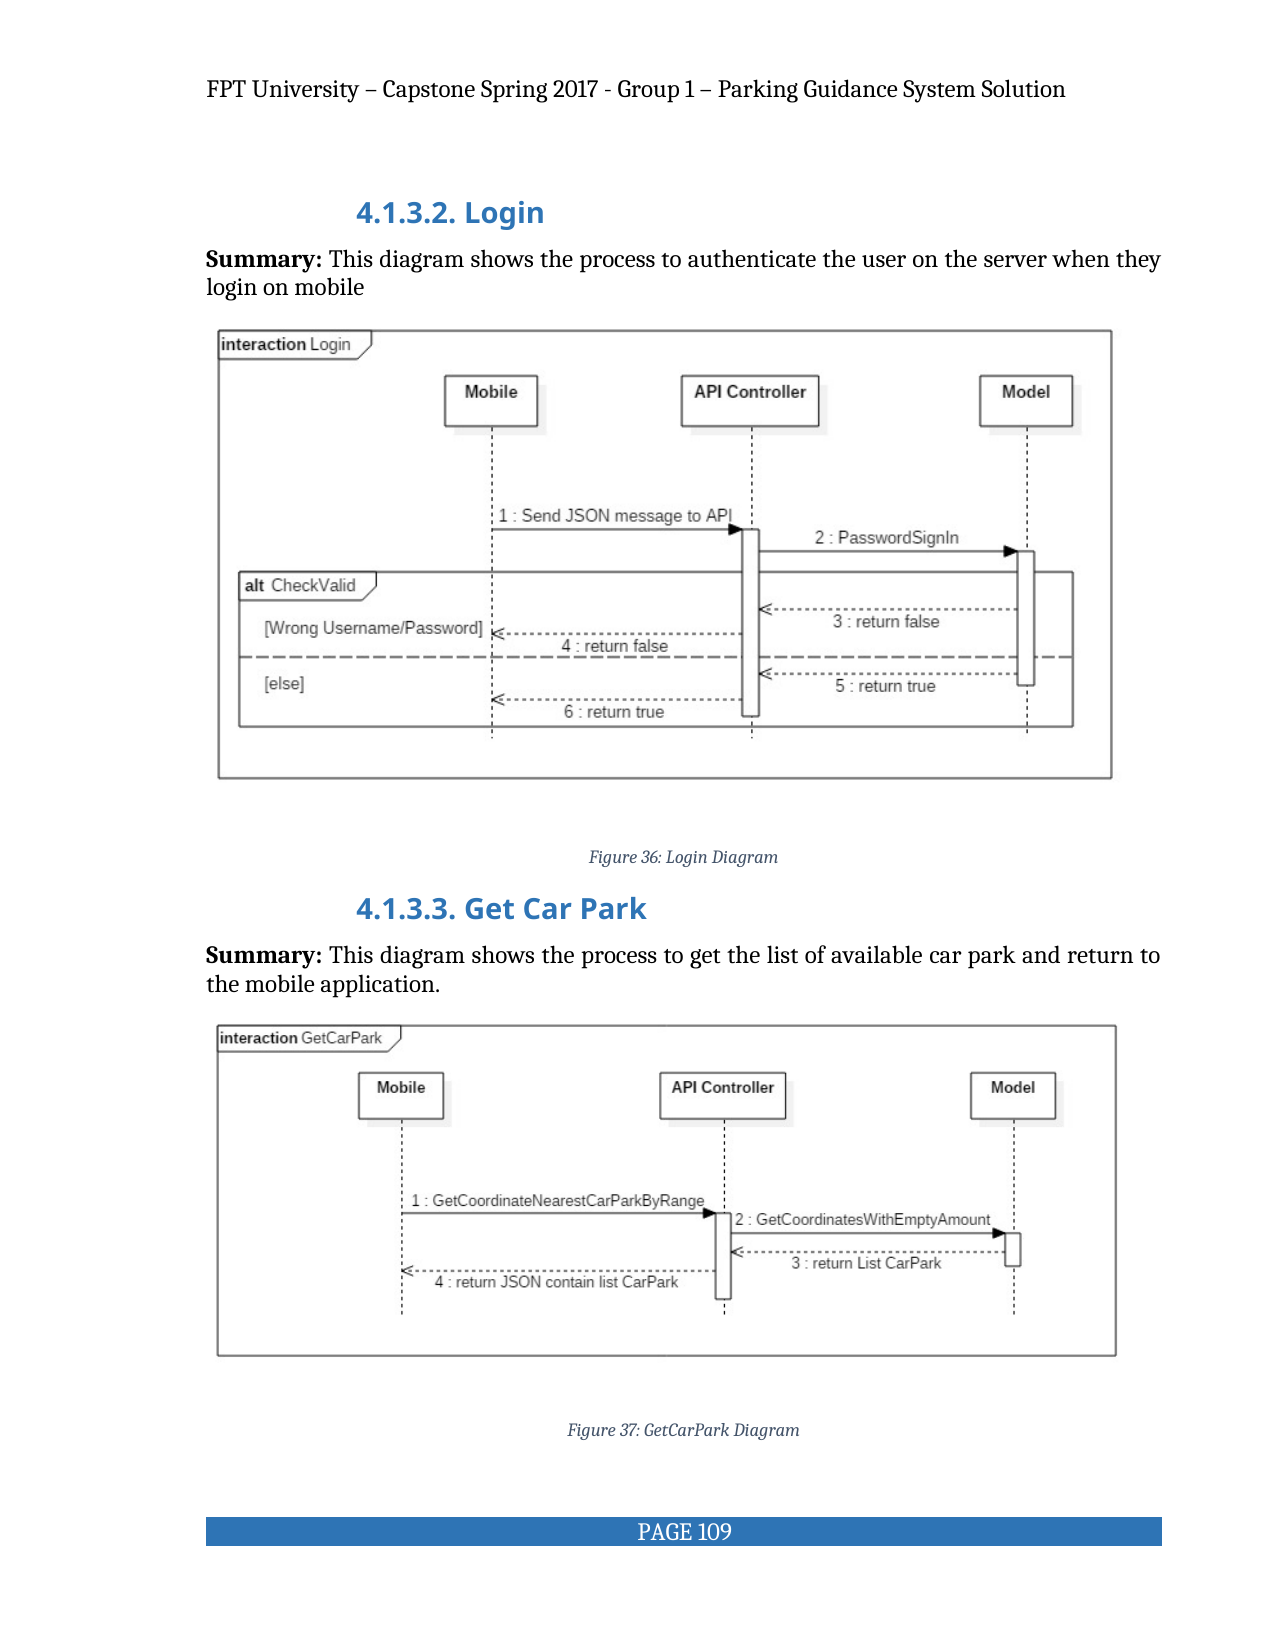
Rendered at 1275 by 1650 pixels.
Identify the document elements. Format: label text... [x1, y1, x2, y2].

text Summary: This diagram shows the process to authenticate the user on the server when they login on mobile [206, 244, 1162, 302]
picture [206, 1015, 1163, 1403]
subtitle Login [206, 192, 1162, 232]
picture [206, 318, 1163, 830]
subtitle Get Car Park [206, 889, 1162, 928]
text Figure 36: Login Diagram [206, 846, 1162, 868]
text Summary: This diagram shows the process to get the list of available car park and return to the mobile application. [206, 941, 1162, 998]
text Figure 37: GetCarPark Diagram [206, 1419, 1162, 1441]
